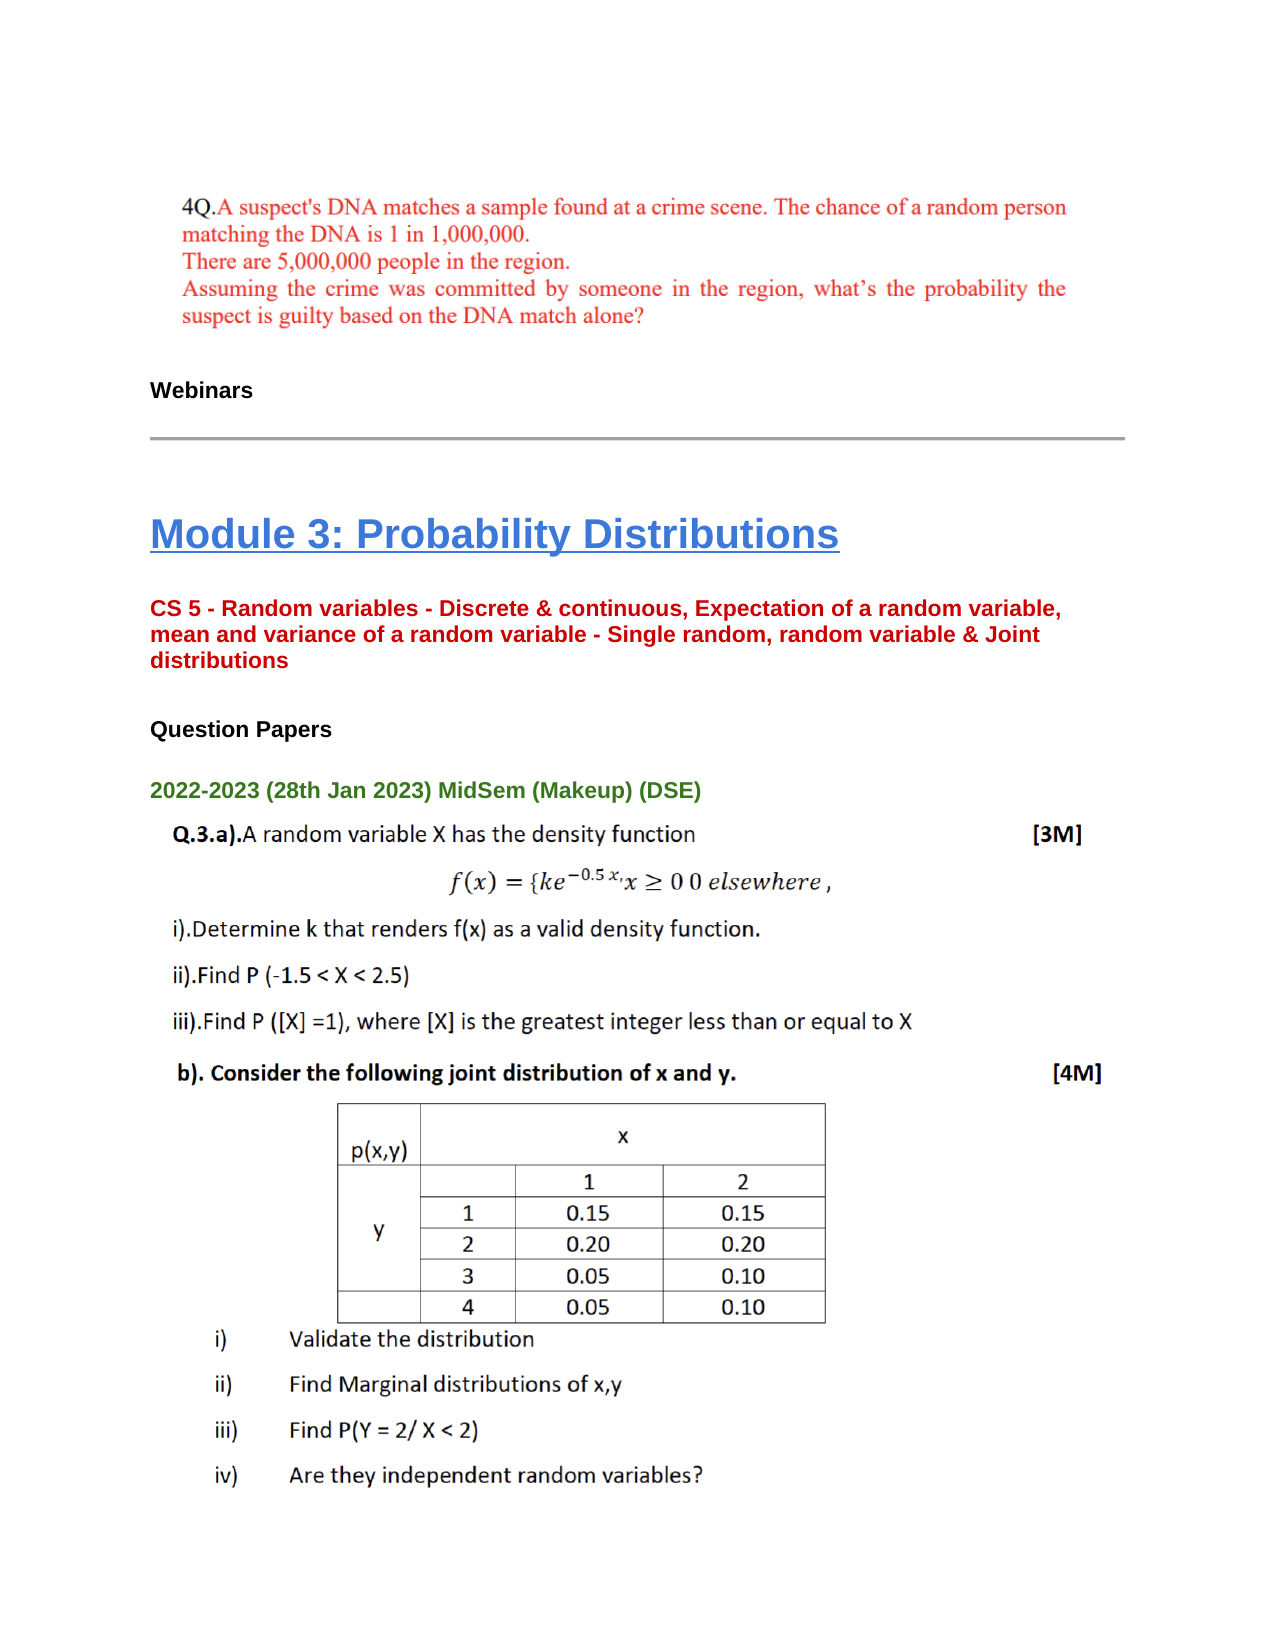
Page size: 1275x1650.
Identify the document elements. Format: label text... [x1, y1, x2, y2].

text Question Papers [150, 716, 1125, 743]
picture [150, 1052, 1125, 1497]
subtitle Module 3: Probability Distributions [150, 509, 1125, 557]
text Webinars [150, 377, 1125, 403]
picture [150, 806, 1125, 1049]
subtitle CS 5 - Random variables - Discrete & continuous, Expectation of a random variable, mean and variance of a random variable - Single random, random variable & Joint distributions [150, 594, 1125, 673]
text 2022-2023 (28th Jan 2023) MidSem (Makeup) (DSE) [150, 777, 1125, 803]
picture [150, 180, 1125, 343]
